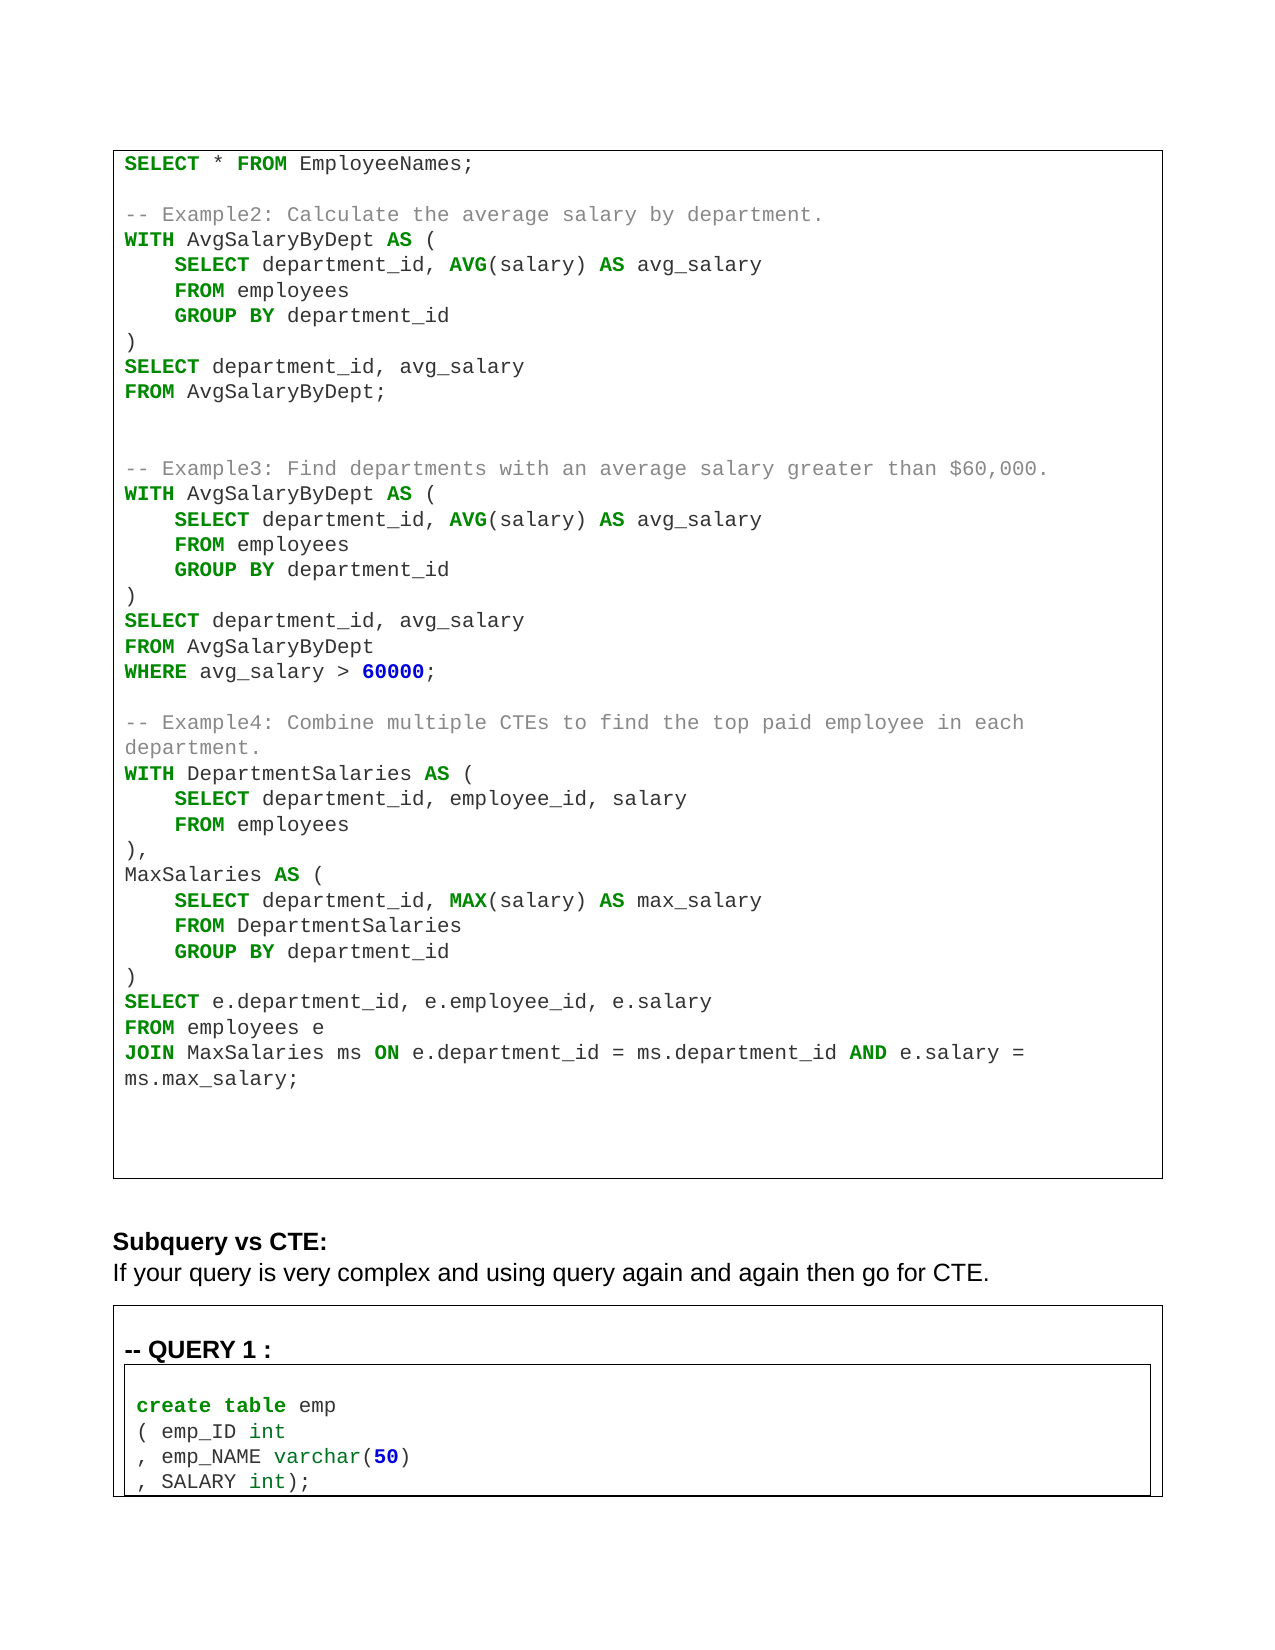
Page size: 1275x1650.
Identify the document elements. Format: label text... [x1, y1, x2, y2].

text If your query is very complex and using query again and again then go for CTE. [112, 1257, 1162, 1286]
text Subquery vs CTE: [112, 1226, 1162, 1255]
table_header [114, 1306, 1162, 1496]
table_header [114, 151, 1162, 1178]
